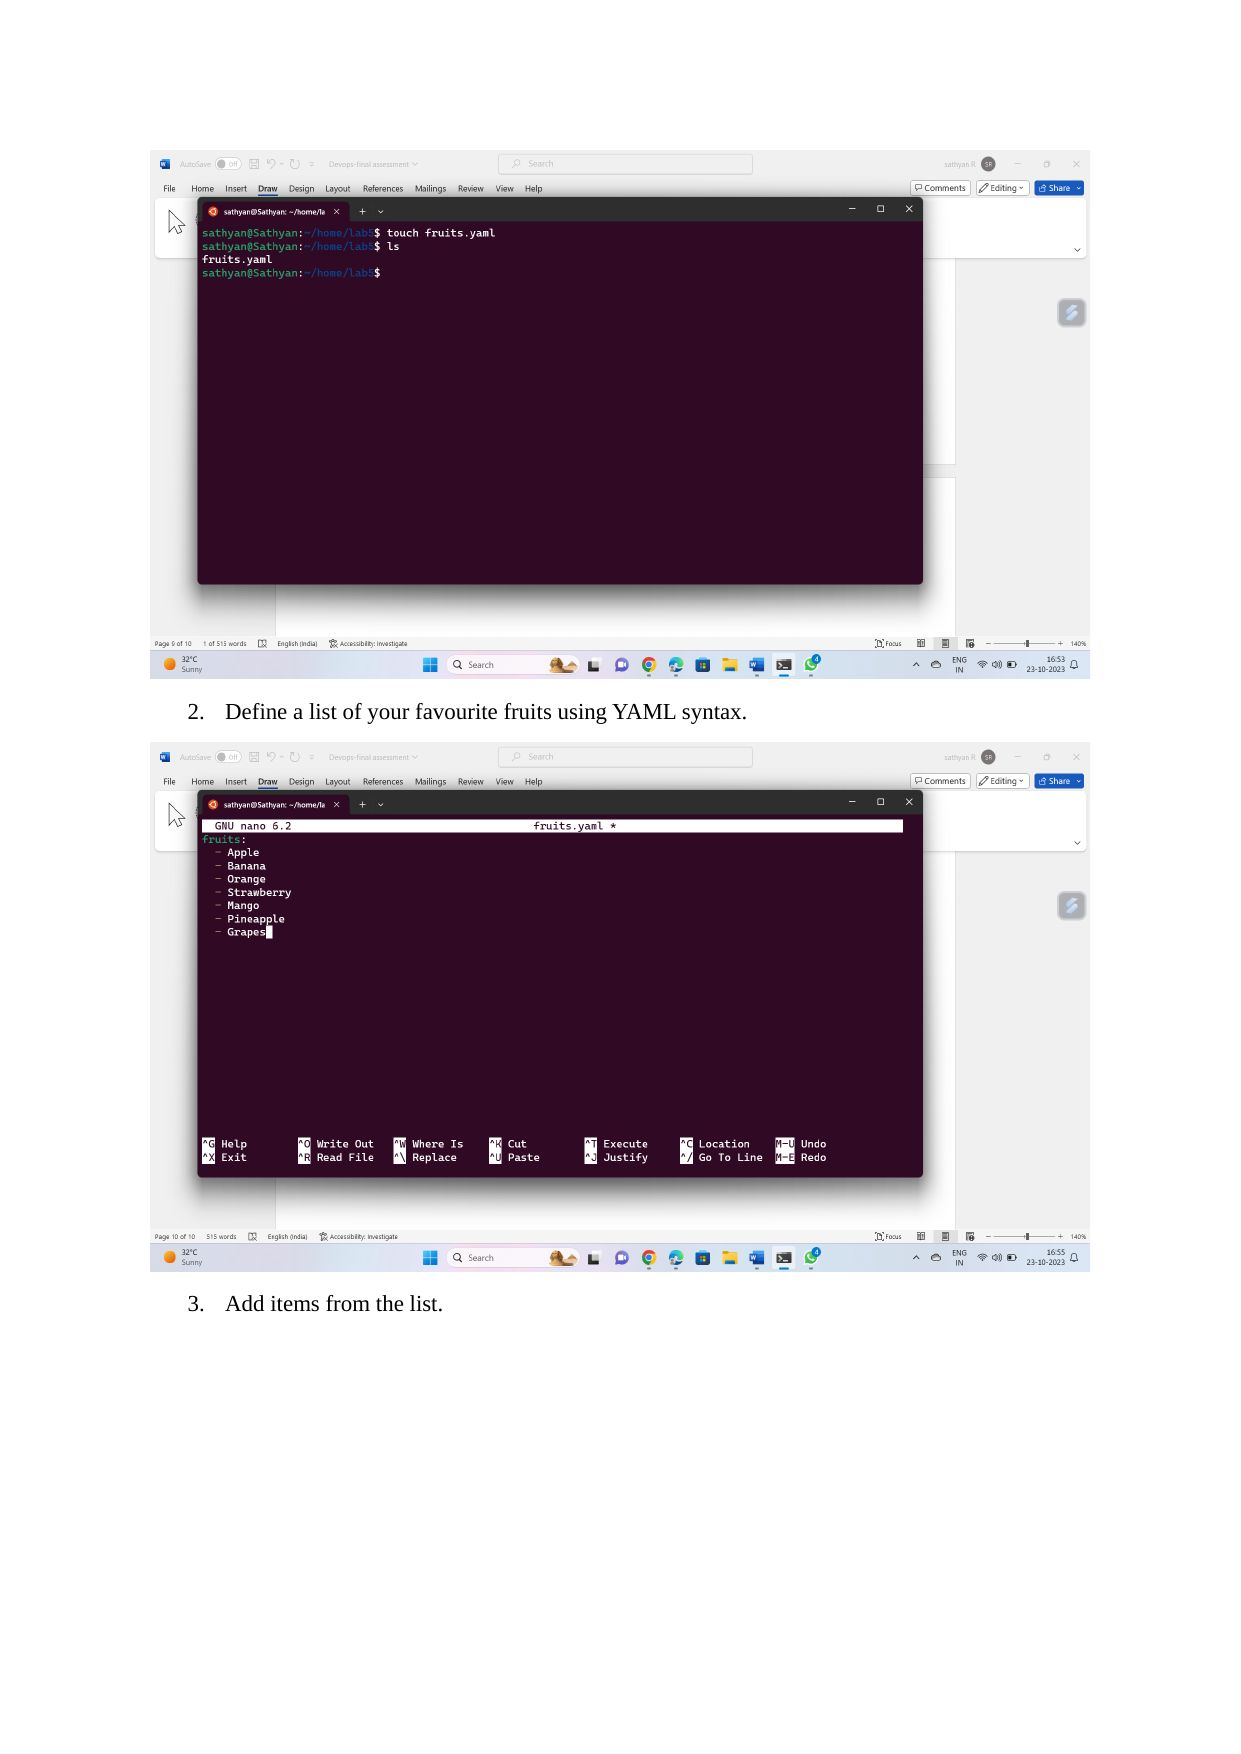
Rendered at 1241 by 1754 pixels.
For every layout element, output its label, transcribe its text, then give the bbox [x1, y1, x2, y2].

list Define a list of your favourite fruits using YAML syntax. [187, 698, 1090, 724]
picture [150, 150, 1091, 679]
picture [150, 742, 1091, 1272]
list Add items from the list. [187, 1291, 1090, 1317]
